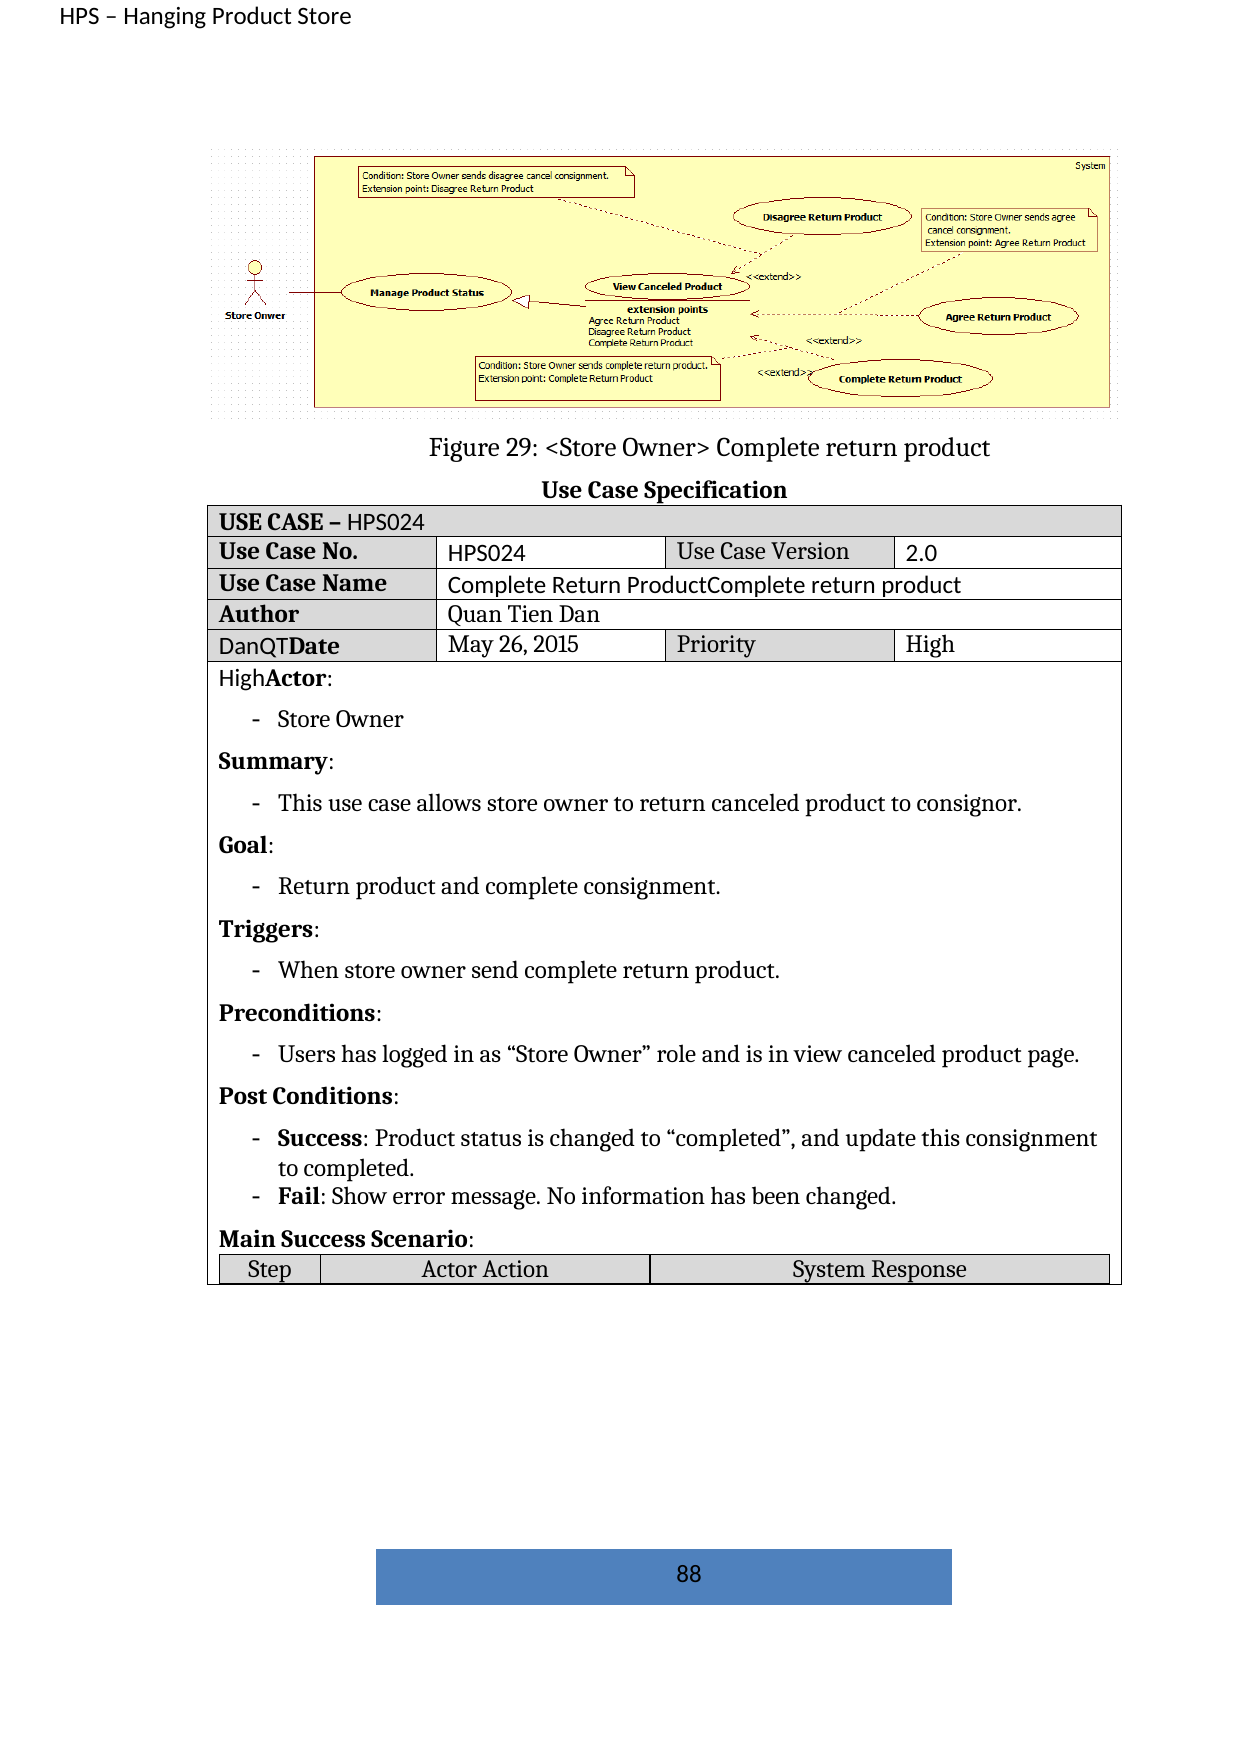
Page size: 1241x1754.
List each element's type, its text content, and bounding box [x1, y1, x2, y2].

table_cell Use Case Version [666, 537, 894, 568]
text Figure 29: <Store Owner> Complete return product [428, 432, 1122, 463]
table_cell Author [208, 600, 436, 629]
picture [207, 147, 1122, 420]
table_cell Date [208, 630, 436, 661]
table_cell Priority [666, 630, 894, 661]
table_cell Use Case Name [208, 569, 436, 599]
list Use Case Specification [207, 476, 1122, 504]
table_cell Use Case No. [208, 537, 436, 568]
table_cell [437, 569, 1121, 599]
table_header USE CASE – [208, 506, 1121, 536]
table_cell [208, 662, 1121, 1284]
